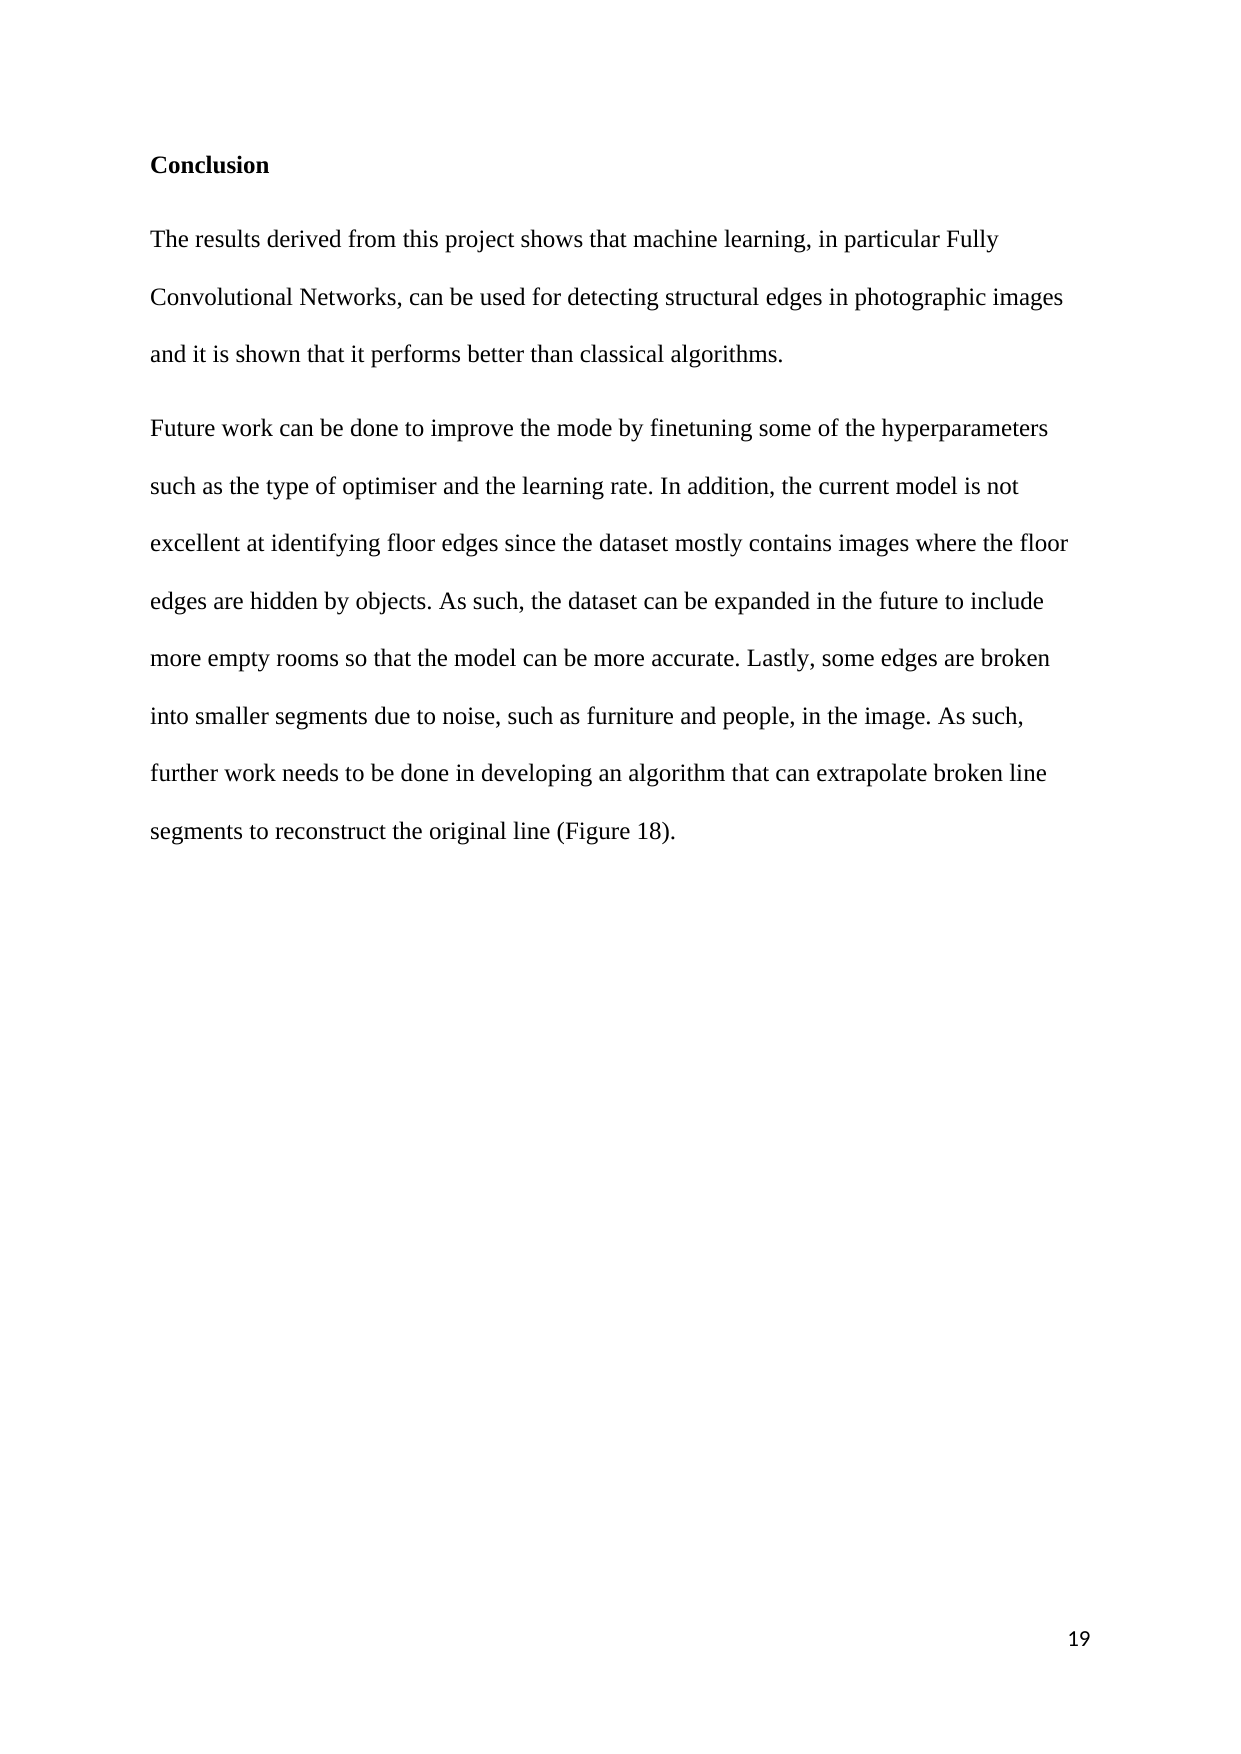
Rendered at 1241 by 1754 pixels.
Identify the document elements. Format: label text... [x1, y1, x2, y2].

text Future work can be done to improve the mode by finetuning some of the hyperparameters such as the type of optimiser and the learning rate. In addition, the current model is not excellent at identifying floor edges since the dataset mostly contains images where the floor edges are hidden by objects. As such, the dataset can be expanded in the future to include more empty rooms so that the model can be more accurate. Lastly, some edges are broken into smaller segments due to noise, such as furniture and people, in the image. As such, further work needs to be done in developing an algorithm that can extrapolate broken line segments to reconstruct the original line (Figure 18). [150, 413, 1090, 844]
text The results derived from this project shows that machine learning, in particular Fully Convolutional Networks, can be used for detecting structural edges in photographic images and it is shown that it performs better than classical algorithms. [150, 224, 1090, 368]
text Conclusion [150, 150, 1090, 179]
